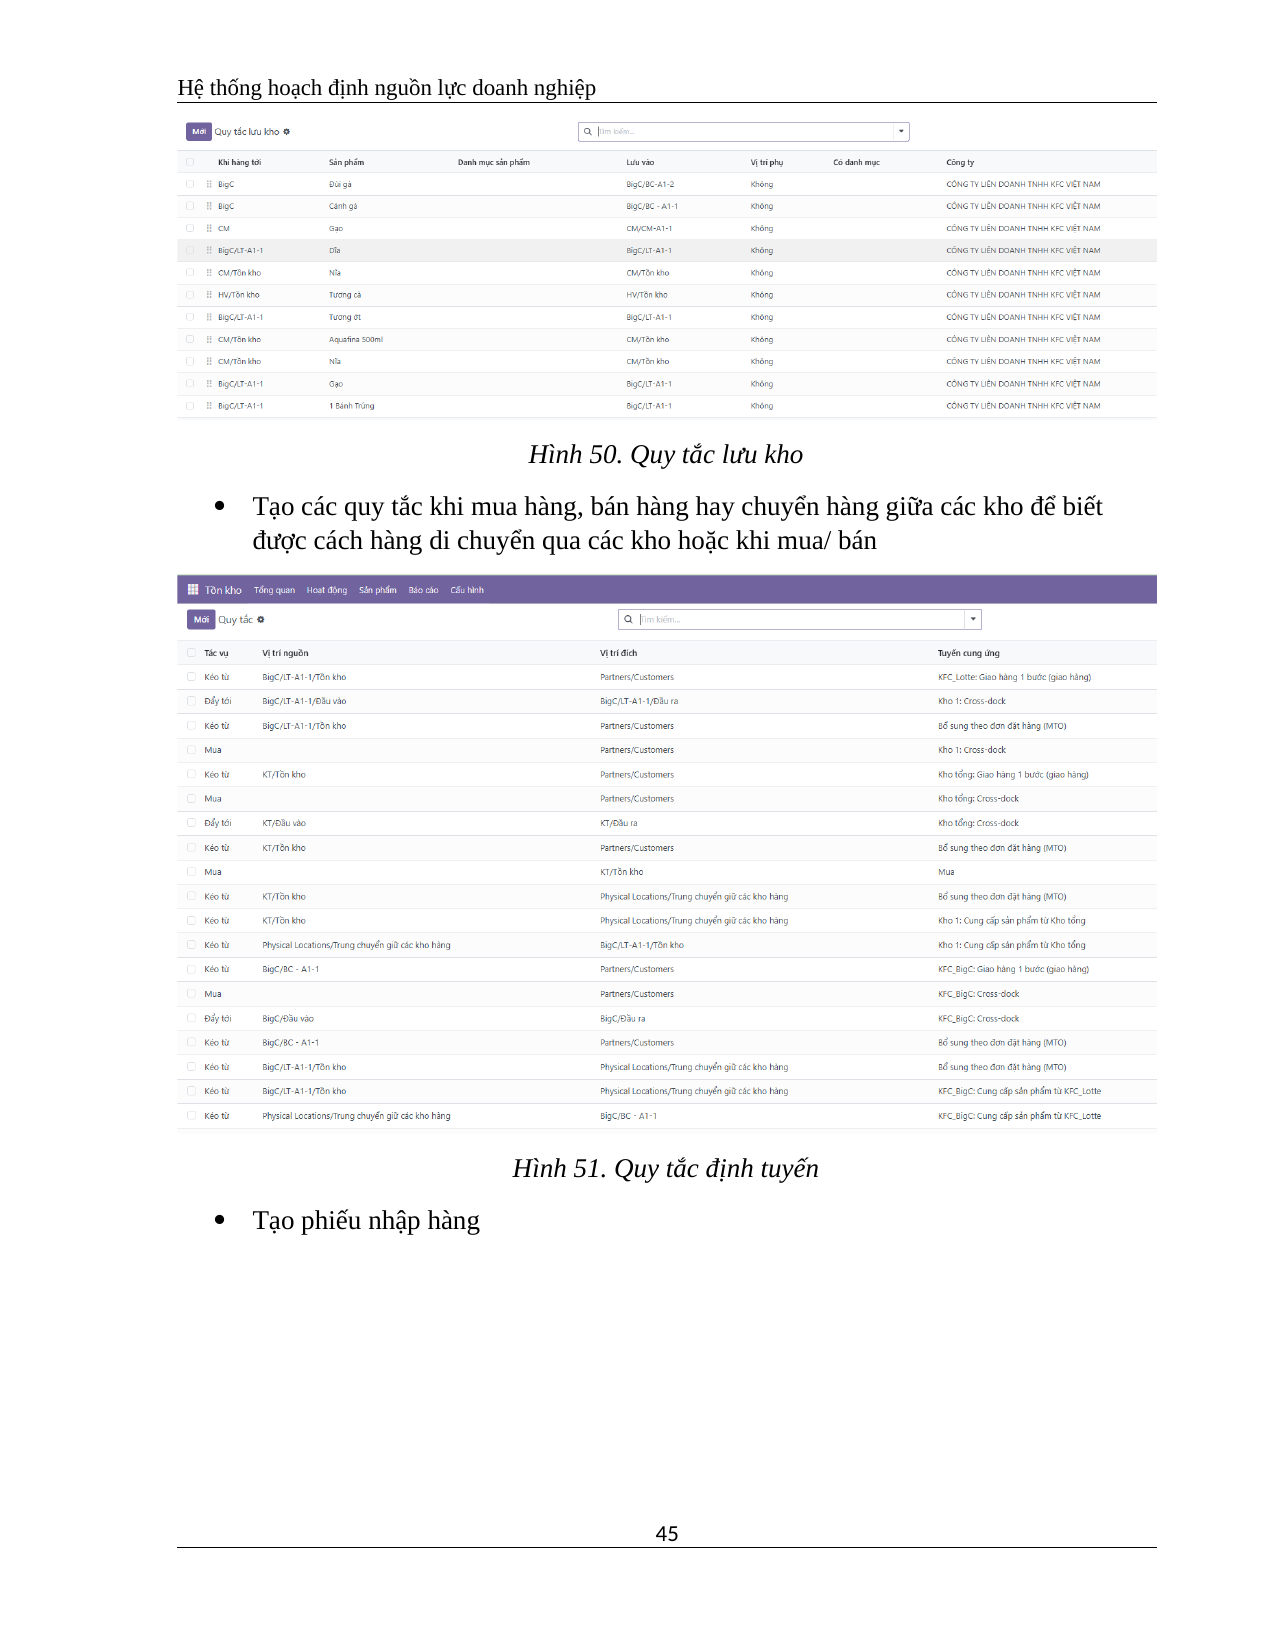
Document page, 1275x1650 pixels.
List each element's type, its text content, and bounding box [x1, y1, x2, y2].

picture [177, 574, 1157, 1134]
list Tạo các quy tắc khi mua hàng, bán hàng hay chuyển hàng giữa các kho để biết được cách hàng di chuyển qua các kho hoặc khi mua/ bán [215, 490, 1157, 555]
text Hình 51. Quy tắc định tuyến [177, 1152, 1157, 1184]
text Hình 50. Quy tắc lưu kho [177, 438, 1157, 469]
picture [177, 118, 1157, 420]
list Tạo phiếu nhập hàng [215, 1204, 1157, 1236]
